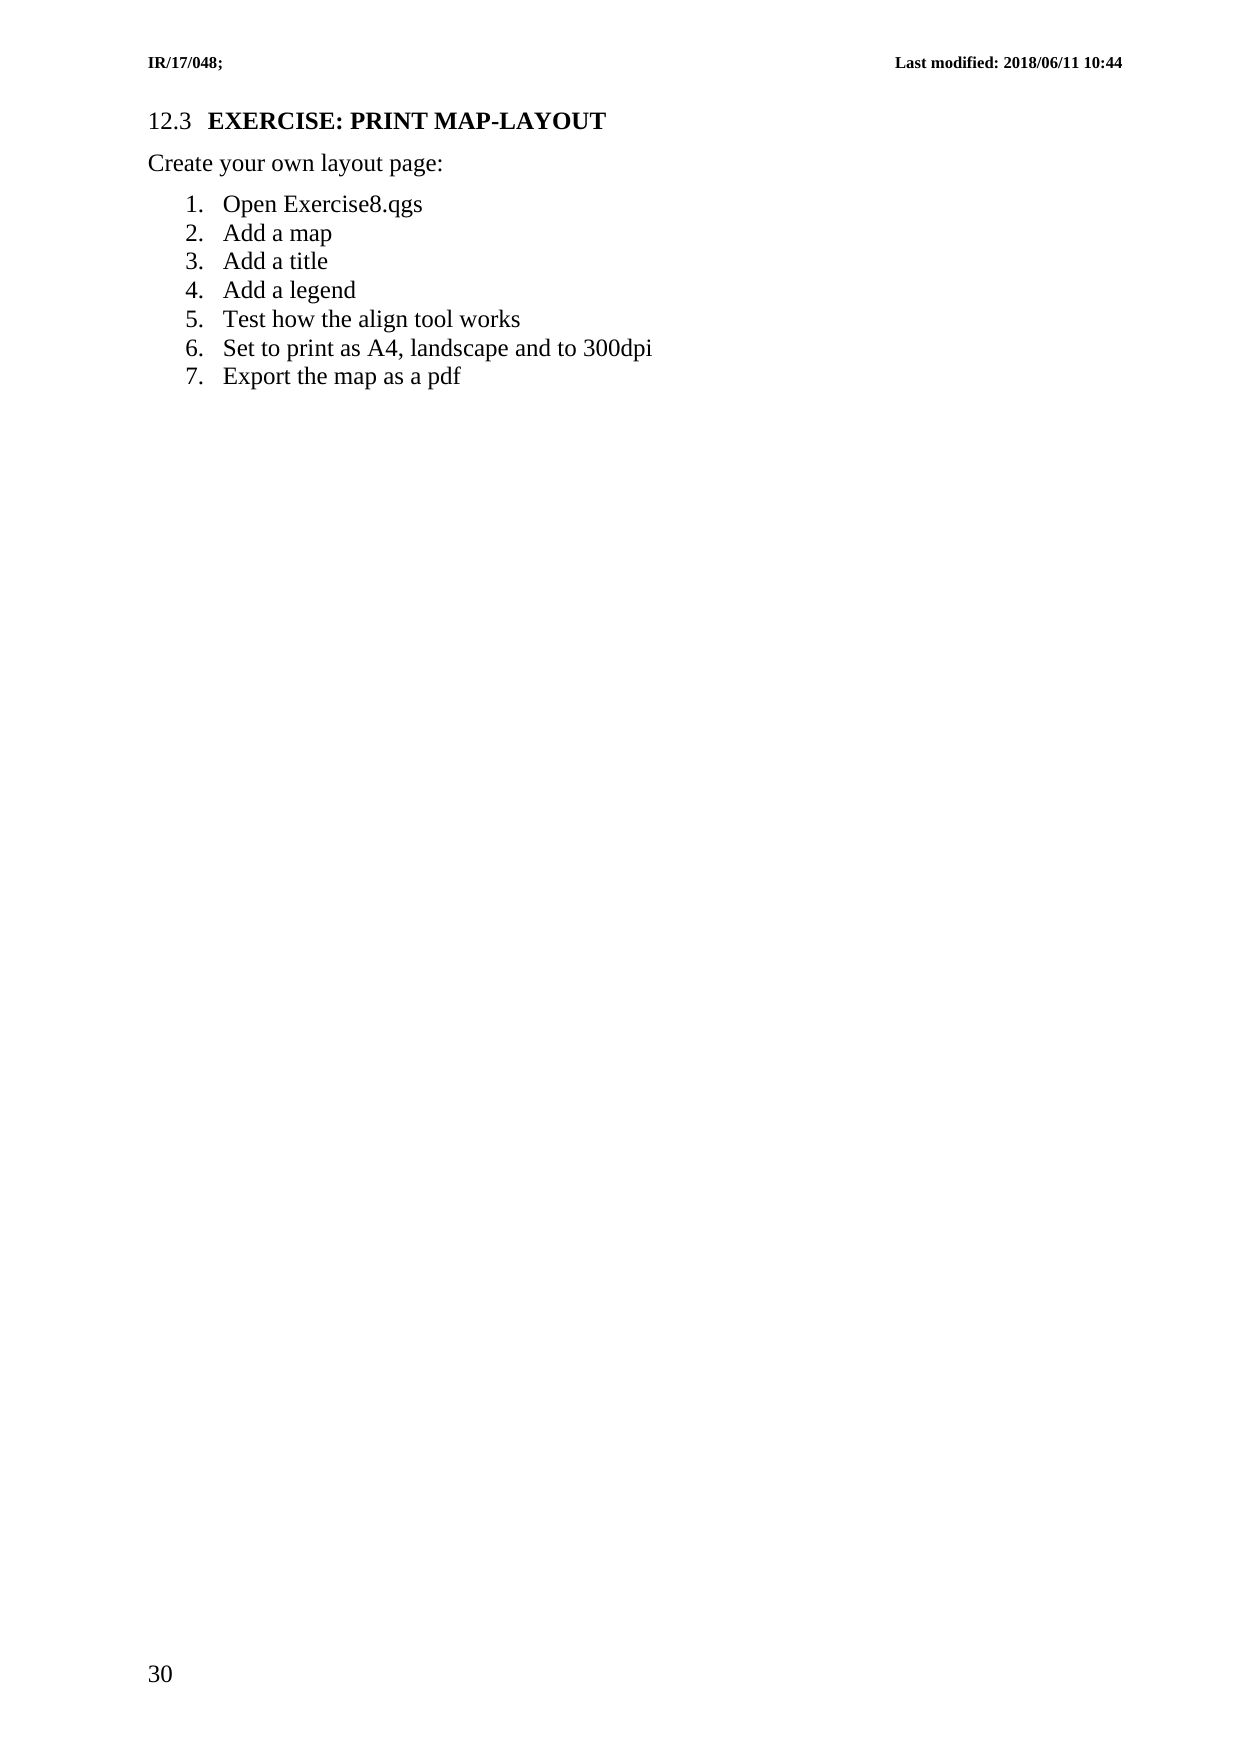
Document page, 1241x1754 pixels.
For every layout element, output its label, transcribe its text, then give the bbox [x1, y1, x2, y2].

list Add a legend [185, 275, 1122, 304]
list Add a map [185, 218, 1122, 246]
list Add a title [185, 246, 1122, 275]
list Set to print as A4, landscape and to 300dpi [185, 333, 1122, 361]
text Create your own layout page: [148, 148, 1122, 176]
list Test how the align tool works [185, 304, 1122, 333]
subtitle Exercise: print map-layout [148, 106, 1122, 135]
list Open Exercise8.qgs [185, 189, 1122, 218]
list Export the map as a pdf [185, 361, 1122, 390]
